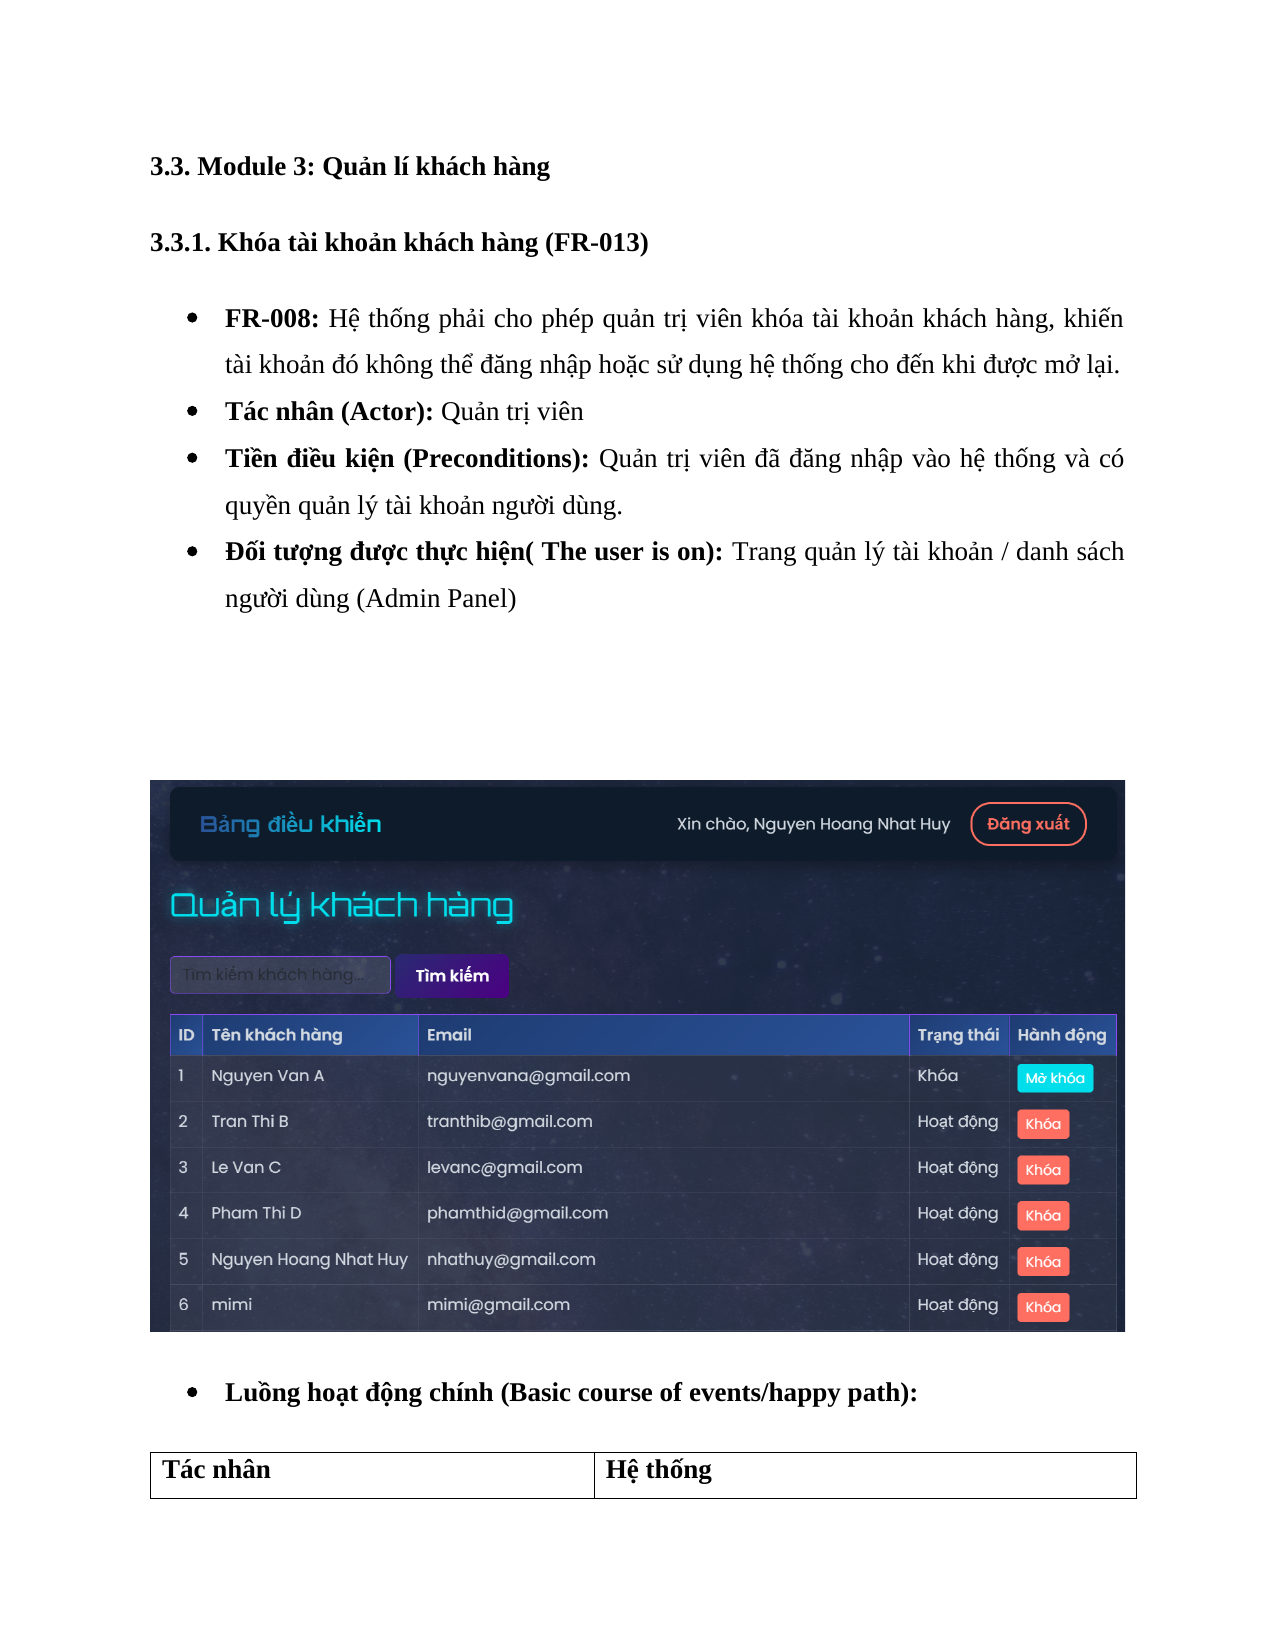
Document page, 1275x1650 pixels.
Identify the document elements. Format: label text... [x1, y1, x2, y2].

list Đối tượng được thực hiện( The user is on): Trang quản lý tài khoản / danh sách người dùng (Admin Panel) [187, 535, 1125, 613]
subtitle 3.3.1. Khóa tài khoản khách hàng (FR-013) [150, 226, 1125, 257]
subtitle 3.3. Module 3: Quản lí khách hàng [150, 150, 1125, 181]
list Tiền điều kiện (Preconditions): Quản trị viên đã đăng nhập vào hệ thống và có quyền quản lý tài khoản người dùng. [187, 442, 1125, 520]
list FR-008: Hệ thống phải cho phép quản trị viên khóa tài khoản khách hàng, khiến tài khoản đó không thể đăng nhập hoặc sử dụng hệ thống cho đến khi được mở lại. [187, 302, 1125, 379]
table_header Tác nhân [151, 1453, 594, 1498]
table_header Hệ thống [595, 1453, 1136, 1498]
list Tác nhân (Actor): Quản trị viên [187, 395, 1125, 426]
list Luồng hoạt động chính (Basic course of events/happy path): [187, 1376, 1125, 1407]
picture [150, 780, 1125, 1332]
